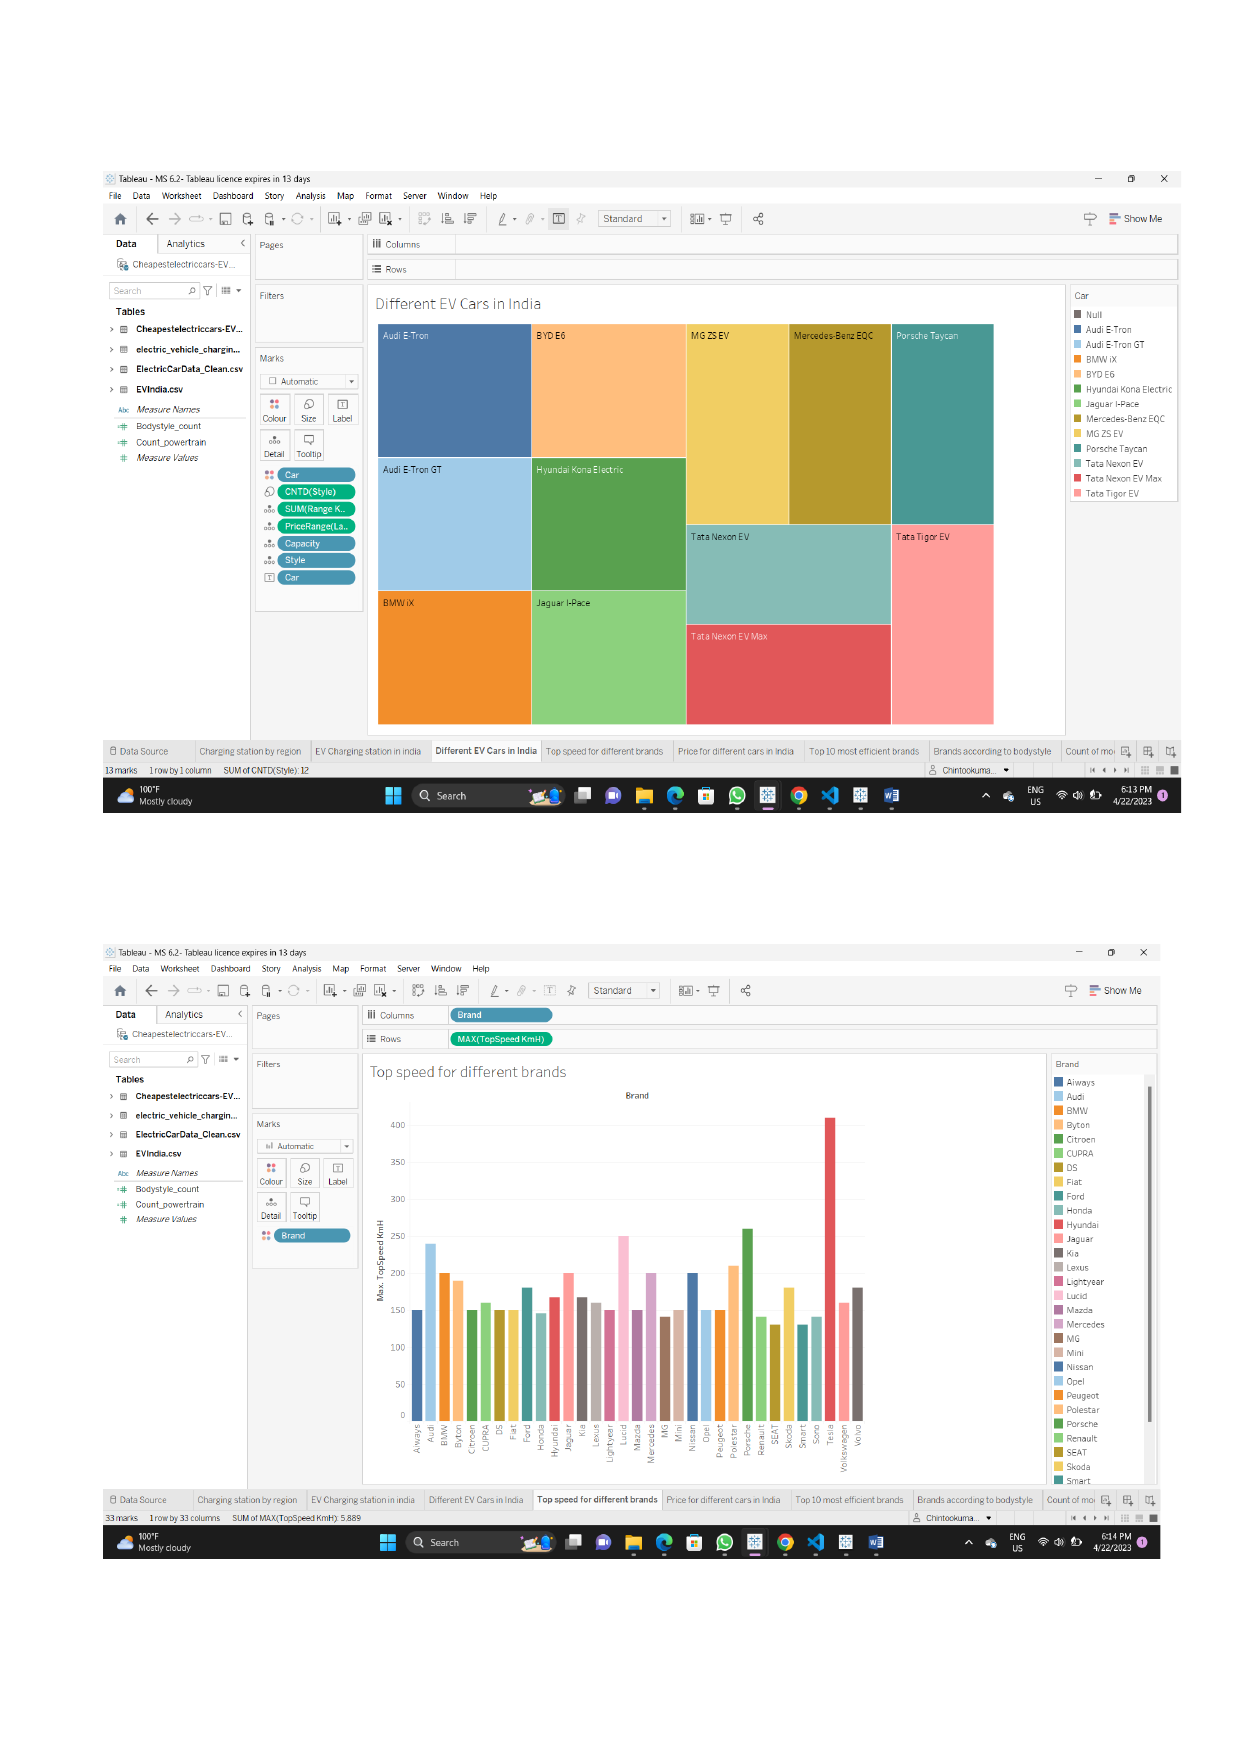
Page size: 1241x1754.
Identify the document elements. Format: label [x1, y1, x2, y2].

picture [103, 944, 1161, 1559]
picture [103, 171, 1182, 813]
